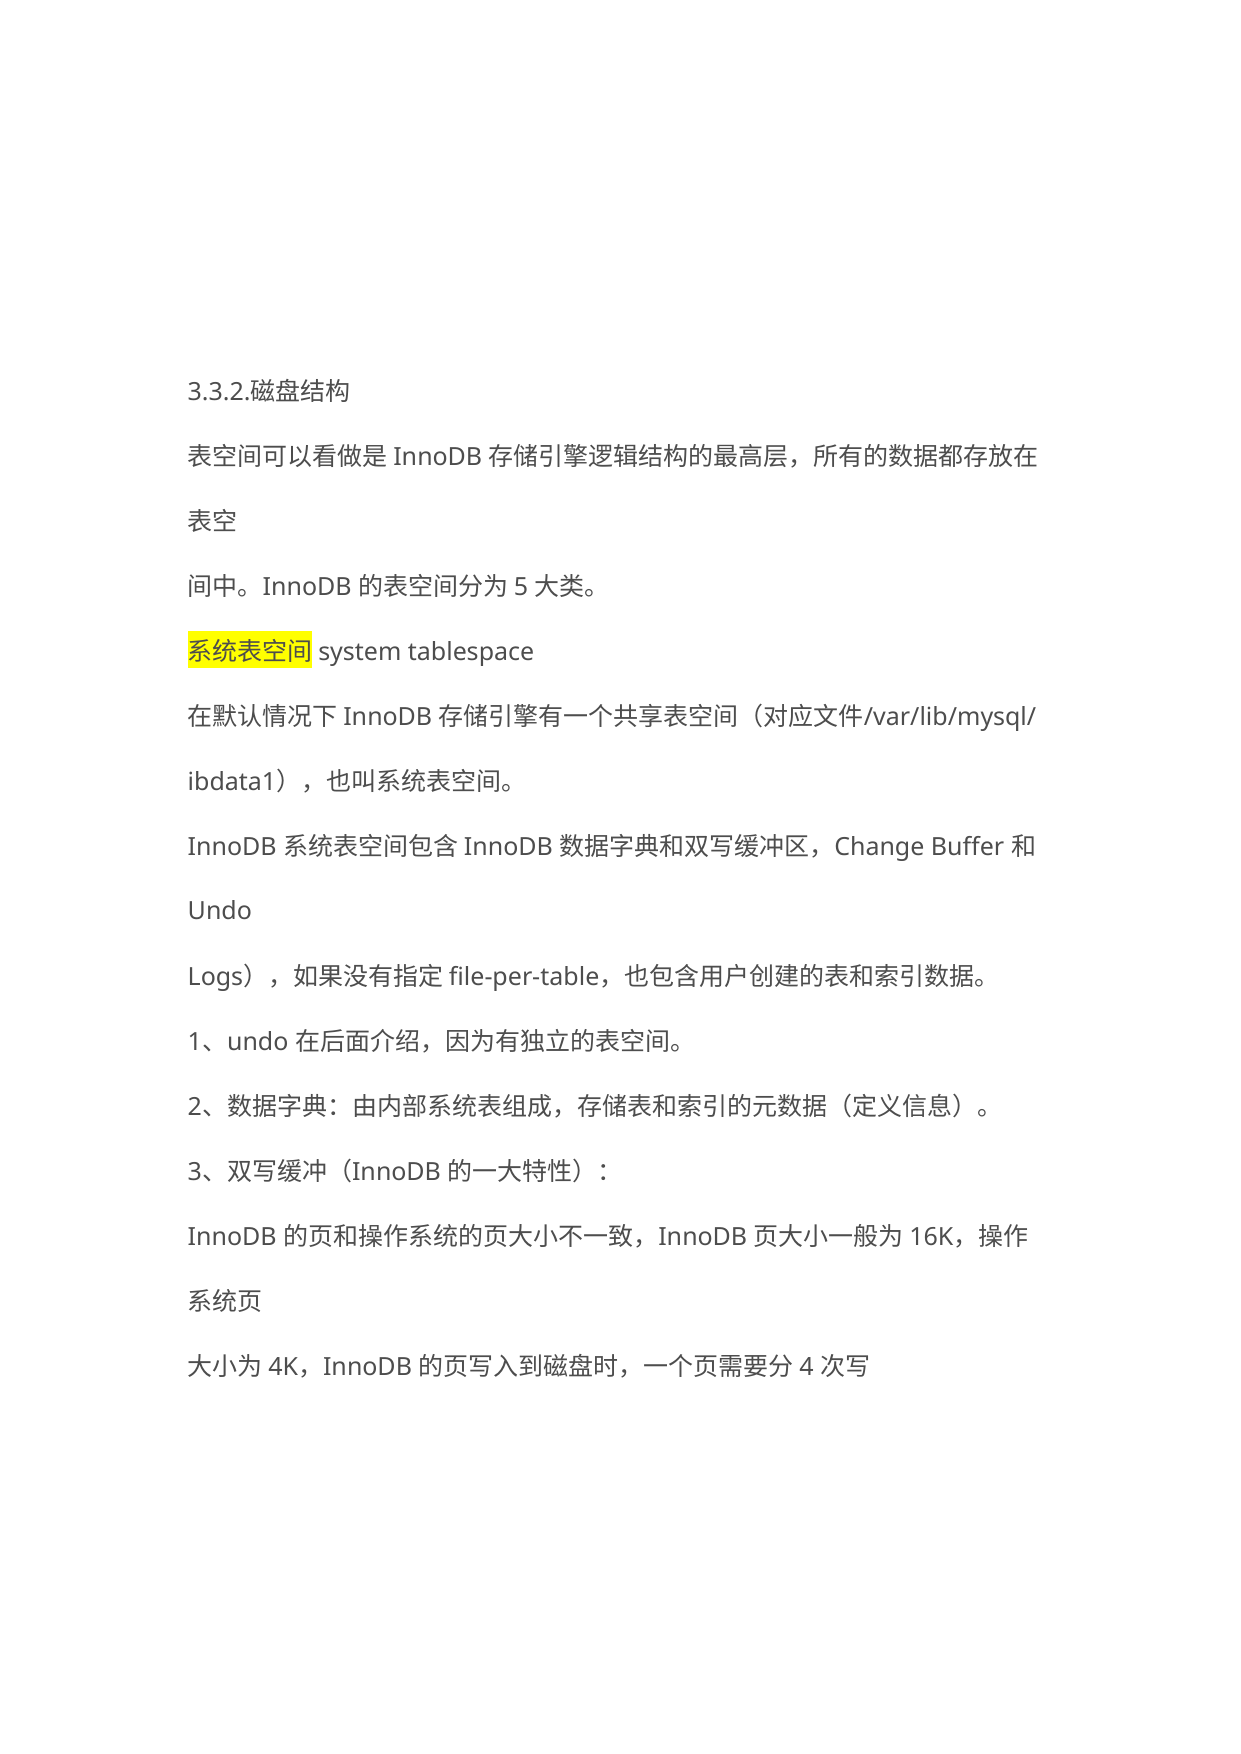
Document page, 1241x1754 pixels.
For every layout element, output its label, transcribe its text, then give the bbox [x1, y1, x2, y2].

text InnoDB 的页和操作系统的页大小不一致，InnoDB 页大小一般为 16K，操作系统页 [187, 1202, 1053, 1332]
text InnoDB 系统表空间包含 InnoDB 数据字典和双写缓冲区，Change Buffer 和 Undo [187, 812, 1053, 942]
text 间中。InnoDB 的表空间分为 5 大类。 [187, 552, 1053, 617]
text 3.3.2.磁盘结构 [187, 357, 1053, 422]
text ibdata1），也叫系统表空间。 [187, 747, 1053, 812]
text 大小为 4K，InnoDB 的页写入到磁盘时，一个页需要分 4 次写 [187, 1332, 1053, 1397]
text 在默认情况下 InnoDB 存储引擎有一个共享表空间（对应文件/var/lib/mysql/ [187, 682, 1053, 747]
text 3、双写缓冲（InnoDB 的一大特性）： [187, 1137, 1053, 1202]
text 表空间可以看做是 InnoDB 存储引擎逻辑结构的最高层，所有的数据都存放在表空 [187, 422, 1053, 552]
text 系统表空间 system tablespace [187, 617, 1053, 682]
text Logs），如果没有指定 file-per-table，也包含用户创建的表和索引数据。 [187, 942, 1053, 1007]
text 2、数据字典：由内部系统表组成，存储表和索引的元数据（定义信息）。 [187, 1072, 1053, 1137]
text 1、undo 在后面介绍，因为有独立的表空间。 [187, 1007, 1053, 1072]
